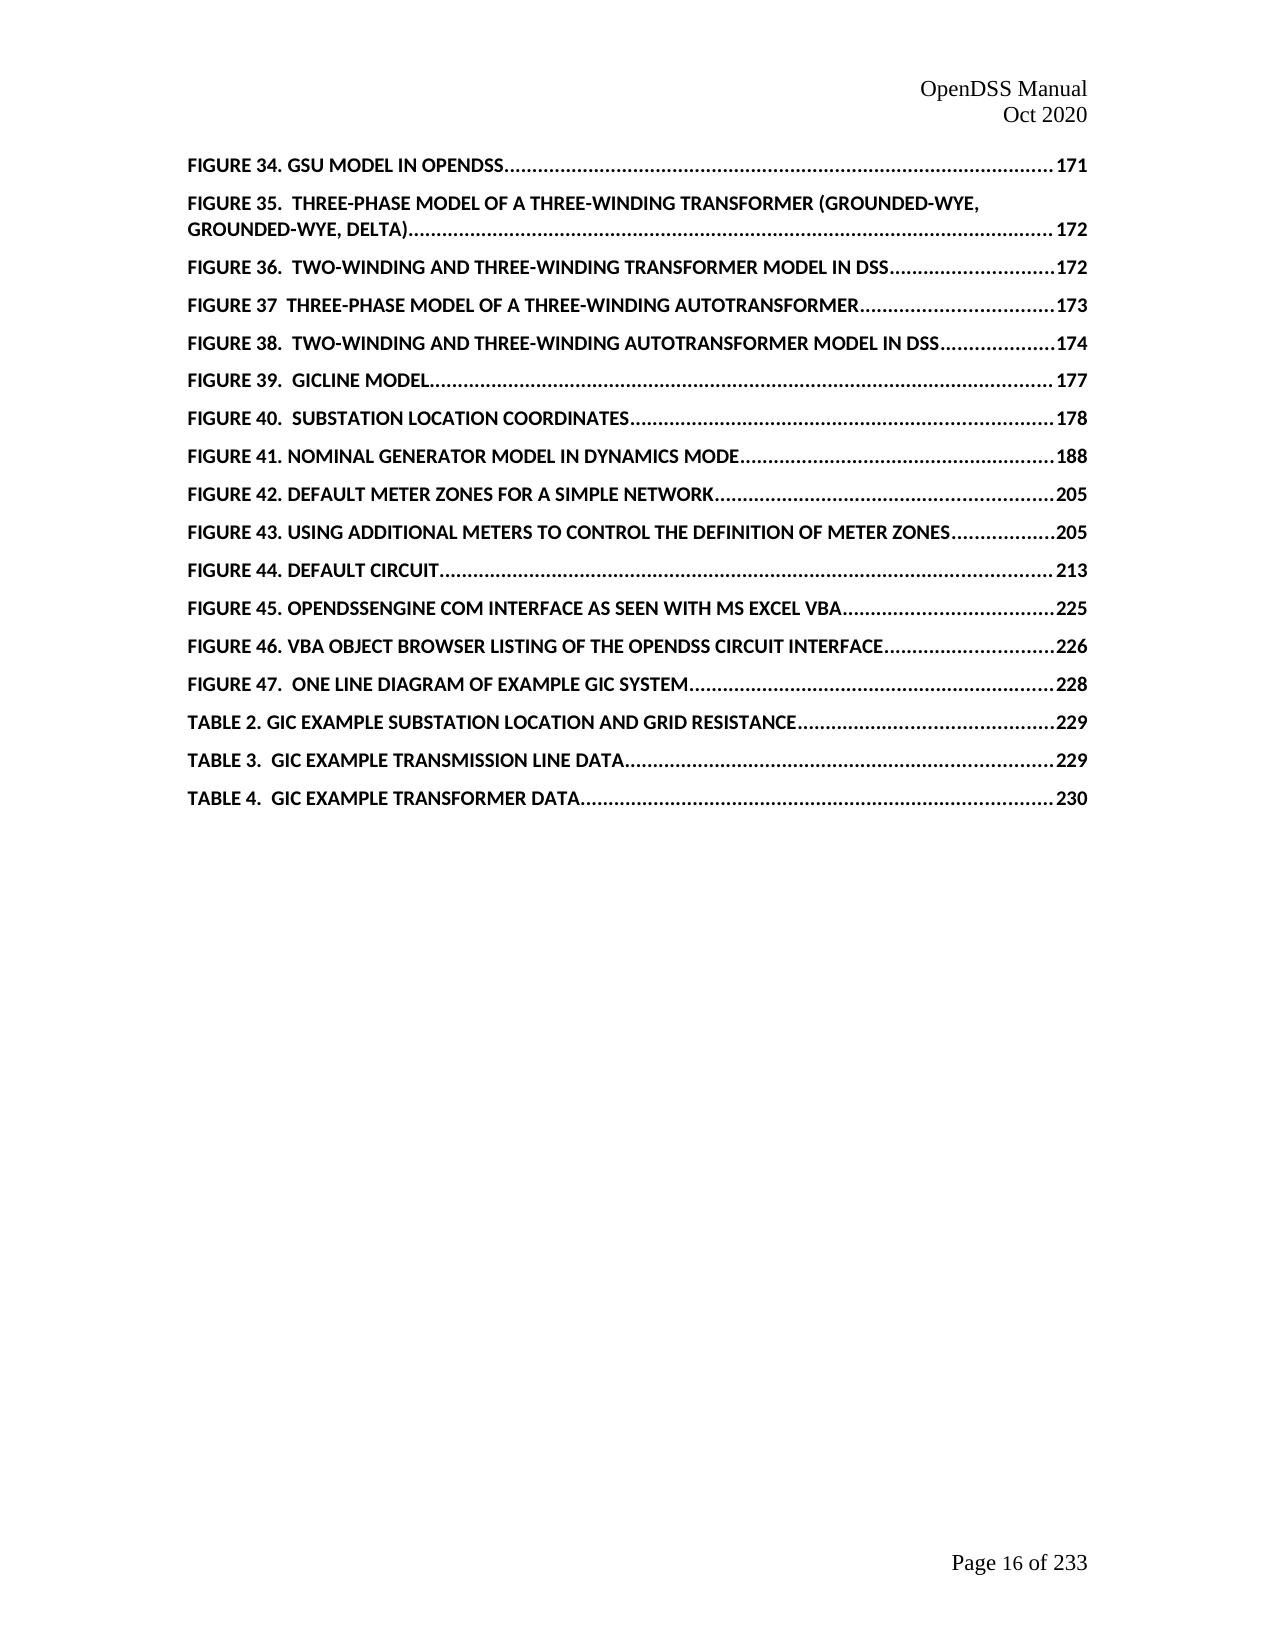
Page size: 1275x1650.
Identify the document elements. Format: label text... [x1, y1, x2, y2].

text Figure 40. Substation Location Coordinates 178 [187, 406, 1087, 431]
text Figure 47. One Line Diagram of Example GIC System 228 [187, 671, 1087, 696]
text Figure 38. Two-winding and Three-winding Autotransformer model in DSS 174 [187, 330, 1087, 355]
text Figure 43. Using Additional Meters to Control the Definition of Meter Zones 205 [187, 519, 1087, 545]
text Figure 42. Default Meter Zones for a Simple Network 205 [187, 481, 1087, 507]
text Figure 36. Two-winding and Three-winding Transformer model in DSS 172 [187, 254, 1087, 279]
text Figure 41. Nominal Generator Model in Dynamics Mode 188 [187, 443, 1087, 469]
text Table 2. GIC Example Substation Location and Grid Resistance 229 [187, 709, 1087, 734]
text Figure 35. Three-phase Model of a Three-Winding Transformer (Grounded-Wye, Grounded-Wye, Delta) 172 [187, 191, 1087, 241]
text Table 3. GIC Example Transmission Line Data 229 [187, 747, 1087, 772]
text Figure 39. GICLine Model 177 [187, 368, 1087, 393]
text Figure 44. Default Circuit 213 [187, 557, 1087, 583]
text Figure 45. OpenDSSEngine COM interface as seen with MS Excel VBA 225 [187, 595, 1087, 621]
text Table 4. GIC Example Transformer Data 230 [187, 785, 1087, 810]
text Figure 34. GSU Model in OpenDSS 171 [187, 153, 1087, 178]
text Figure 37 Three-phase Model of a Three-Winding Autotransformer 173 [187, 292, 1087, 317]
text Figure 46. VBA Object Browser listing of the OpenDSS Circuit Interface 226 [187, 633, 1087, 658]
